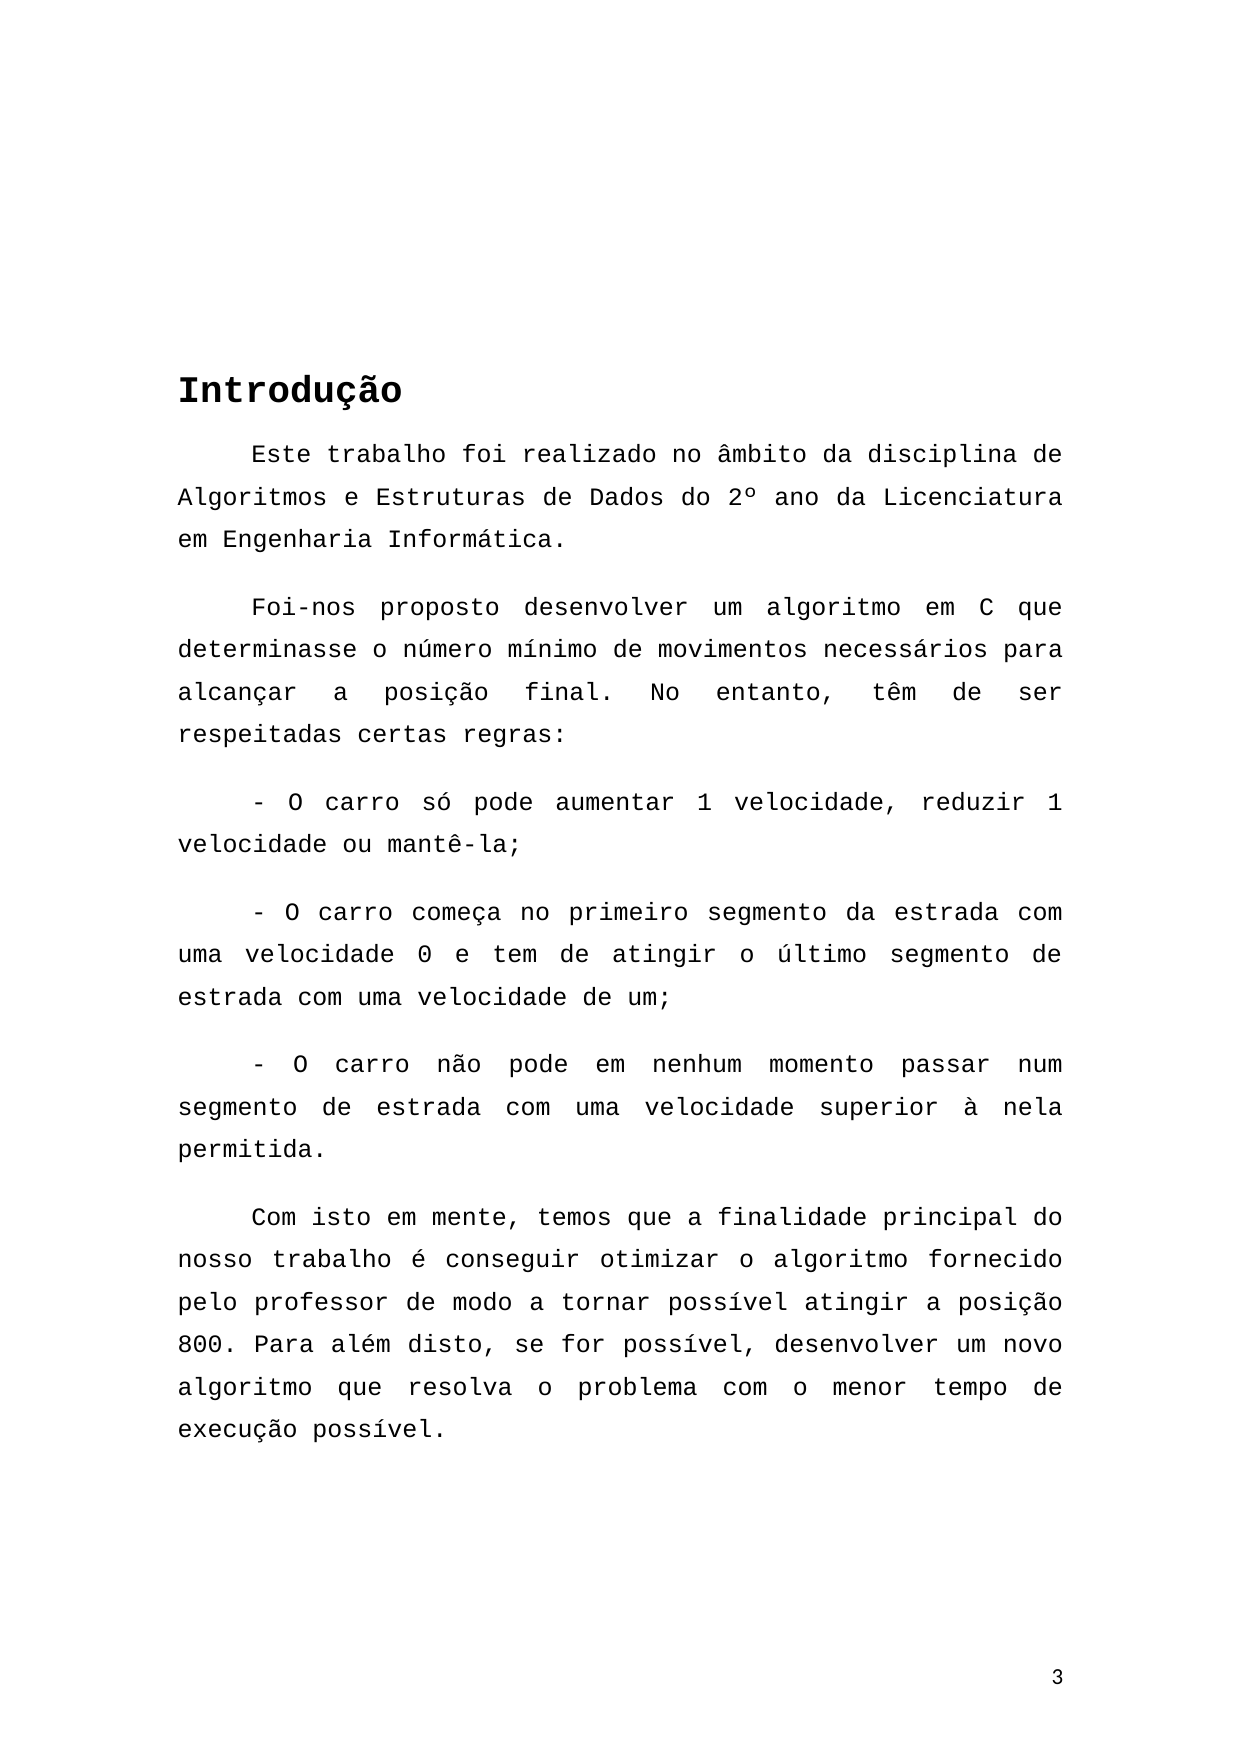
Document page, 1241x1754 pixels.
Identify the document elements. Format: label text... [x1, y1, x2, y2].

text Foi-nos proposto desenvolver um algoritmo em C que determinasse o número mínimo de movimentos necessários para alcançar a posição final. No entanto, têm de ser respeitadas certas regras: [177, 594, 1063, 750]
text - O carro não pode em nenhum momento passar num segmento de estrada com uma velocidade superior à nela permitida. [177, 1052, 1063, 1165]
text Com isto em mente, temos que a finalidade principal do nosso trabalho é conseguir otimizar o algoritmo fornecido pelo professor de modo a tornar possível atingir a posição 800. Para além disto, se for possível, desenvolver um novo algoritmo que resolva o problema com o menor tempo de execução possível. [177, 1204, 1063, 1445]
text - O carro começa no primeiro segmento da estrada com uma velocidade 0 e tem de atingir o último segmento de estrada com uma velocidade de um; [177, 899, 1063, 1013]
subtitle Introdução [177, 371, 1063, 414]
text Este trabalho foi realizado no âmbito da disciplina de Algoritmos e Estruturas de Dados do 2º ano da Licenciatura em Engenharia Informática. [177, 442, 1063, 555]
text - O carro só pode aumentar 1 velocidade, reduzir 1 velocidade ou mantê-la; [177, 789, 1063, 860]
